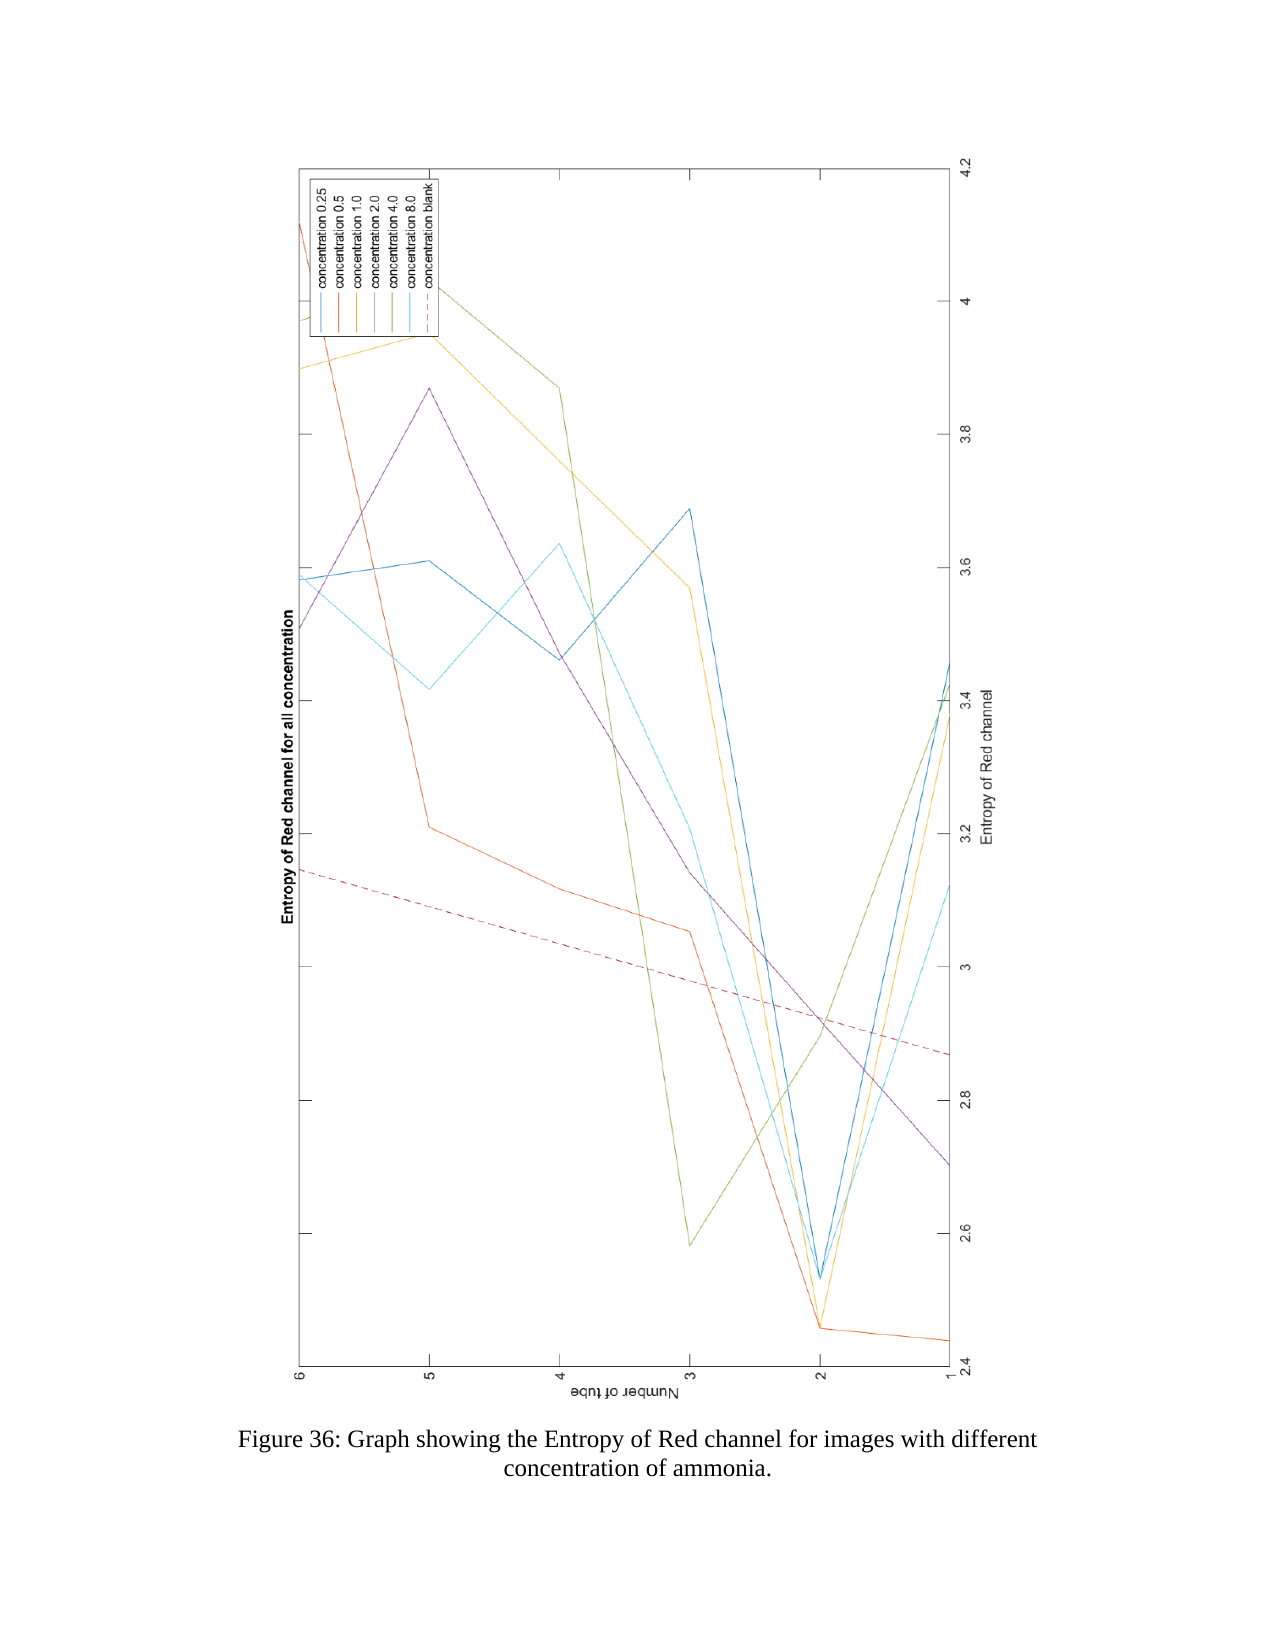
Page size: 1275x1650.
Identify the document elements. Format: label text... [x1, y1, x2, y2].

picture [240, 150, 1037, 1404]
text Figure 36: Graph showing the Entropy of Red channel for images with different concentration of ammonia. [187, 1424, 1087, 1482]
